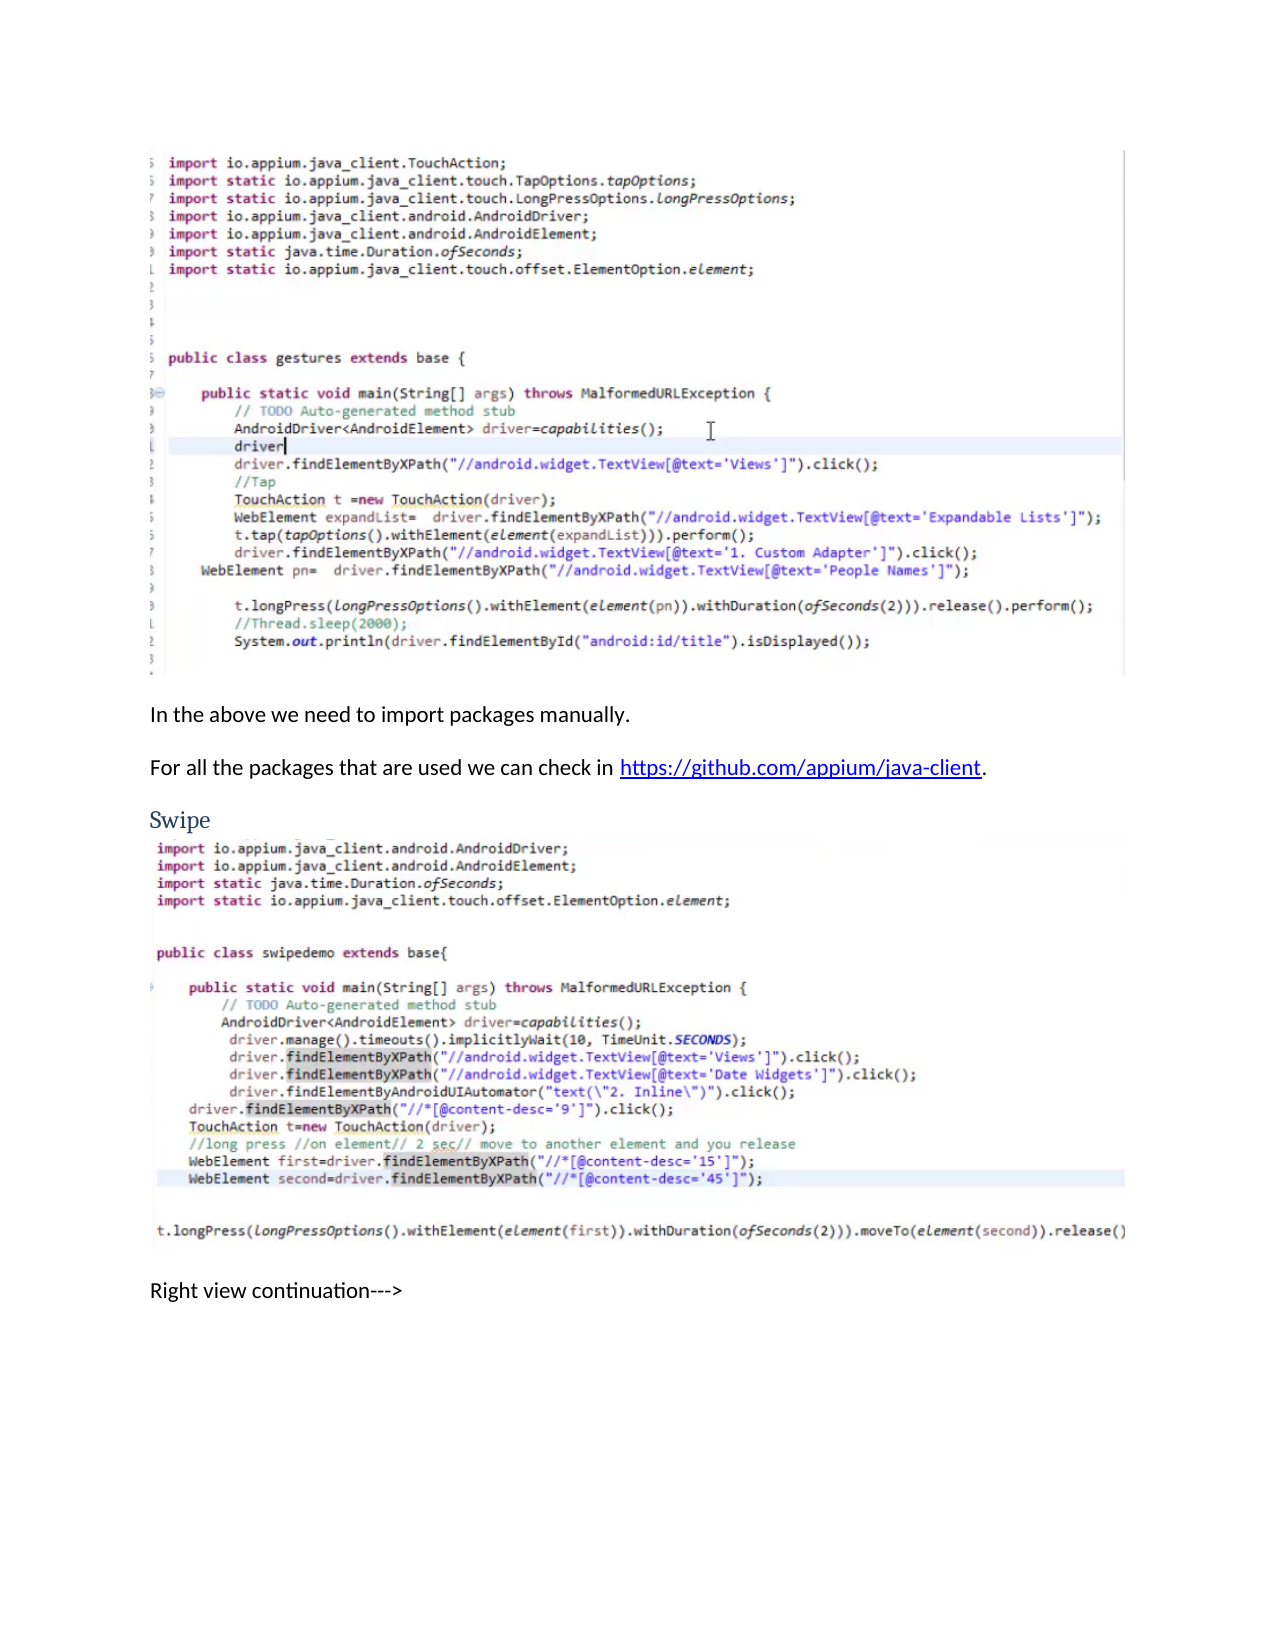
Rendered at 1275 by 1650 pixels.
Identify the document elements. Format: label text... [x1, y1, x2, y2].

text Right view continuation---> [150, 1277, 1125, 1304]
text In the above we need to import packages manually. [150, 700, 1125, 728]
subtitle Swipe [150, 806, 1125, 835]
text For all the packages that are used we can check in https://github.com/appium/java-client. [150, 753, 1125, 781]
picture [150, 839, 1125, 1252]
picture [150, 150, 1125, 675]
